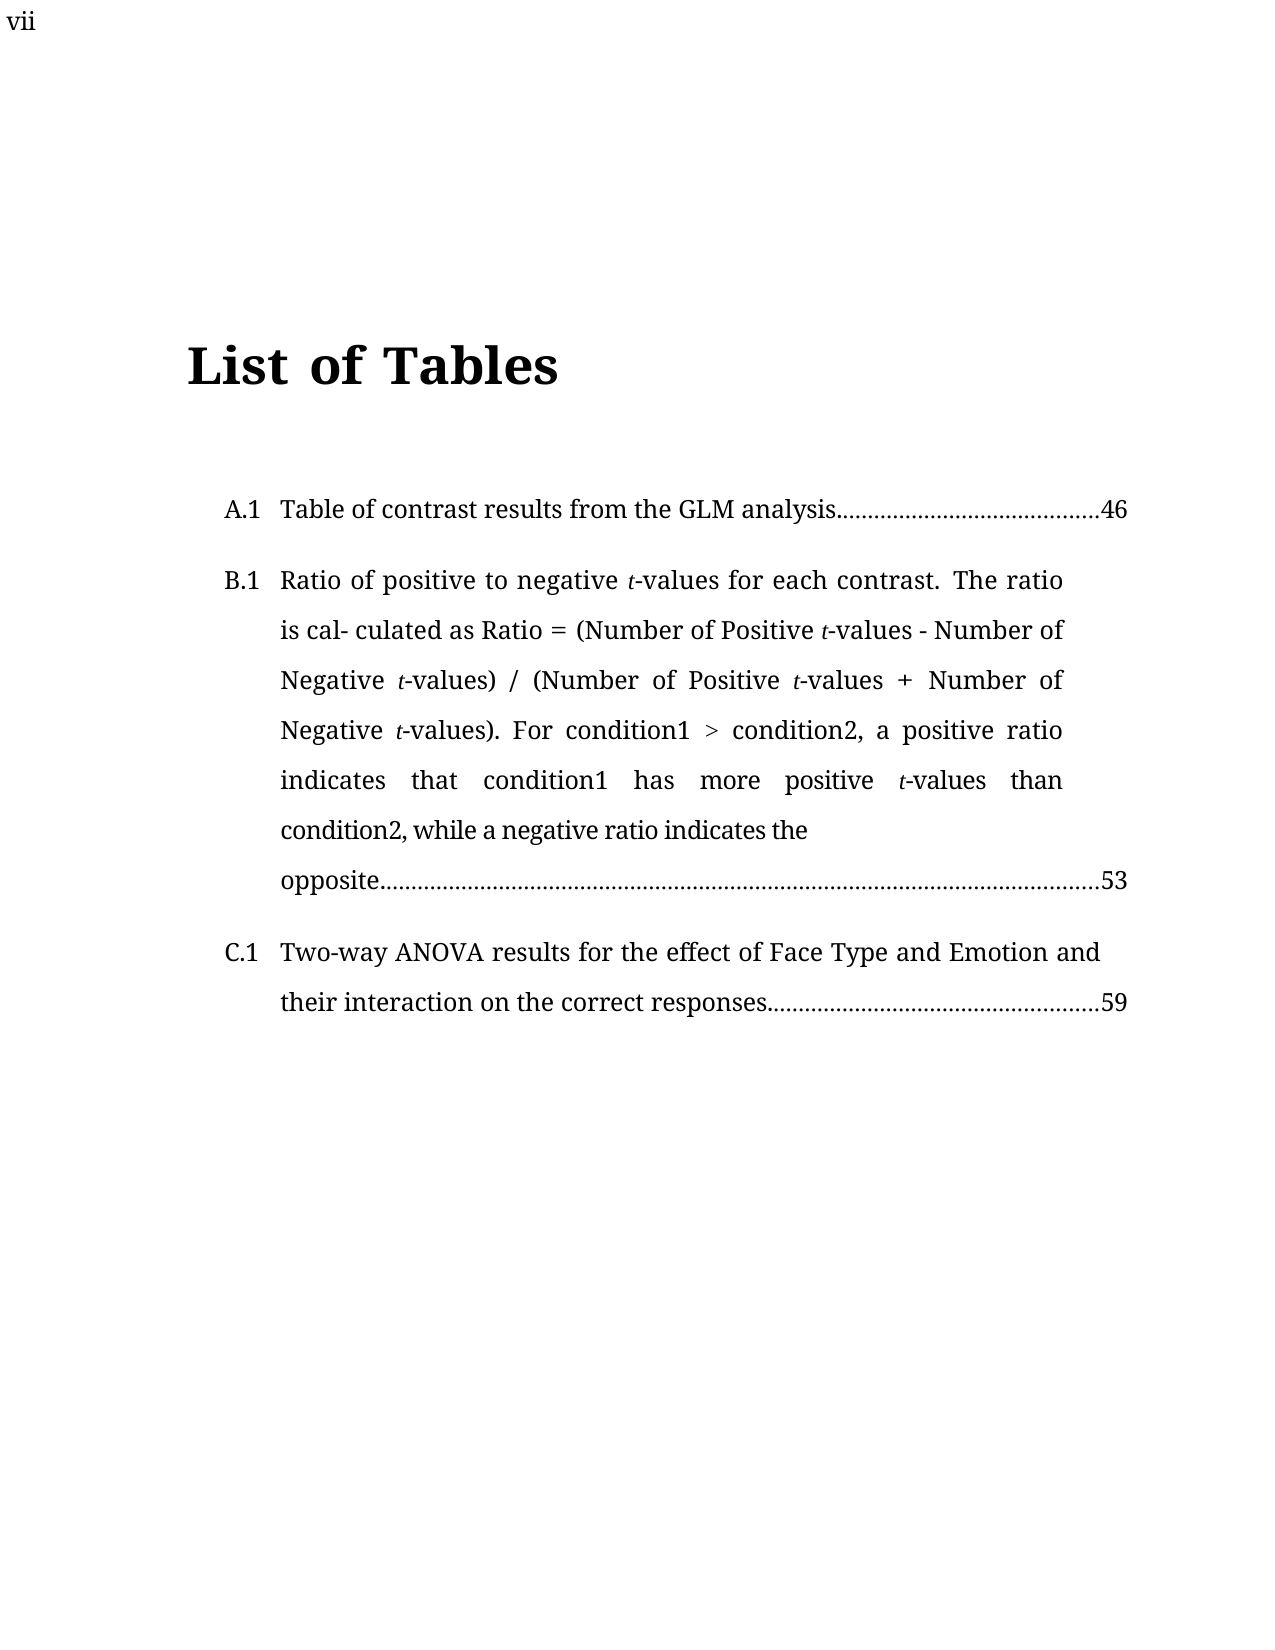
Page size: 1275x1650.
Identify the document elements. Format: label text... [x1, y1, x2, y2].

text opposite. 53 [280, 863, 1262, 897]
list Ratio of positive to negative t-values for each contrast. The ratio is cal- culated as Ratio = (Number of Positive t-values - Number of Negative t-values) / (Number of Positive t-values + Number of Negative t-values). For condition1 > condition2, a positive ratio indicates that condition1 has more positive t-values than condition2, while a negative ratio indicates the [224, 563, 1063, 847]
list Table of contrast results from the GLM analysis. 46 [224, 491, 1262, 525]
text List of Tables [187, 330, 1262, 399]
list Two-way ANOVA results for the effect of Face Type and Emotion and [224, 934, 1262, 968]
text their interaction on the correct responses. 59 [280, 984, 1262, 1018]
